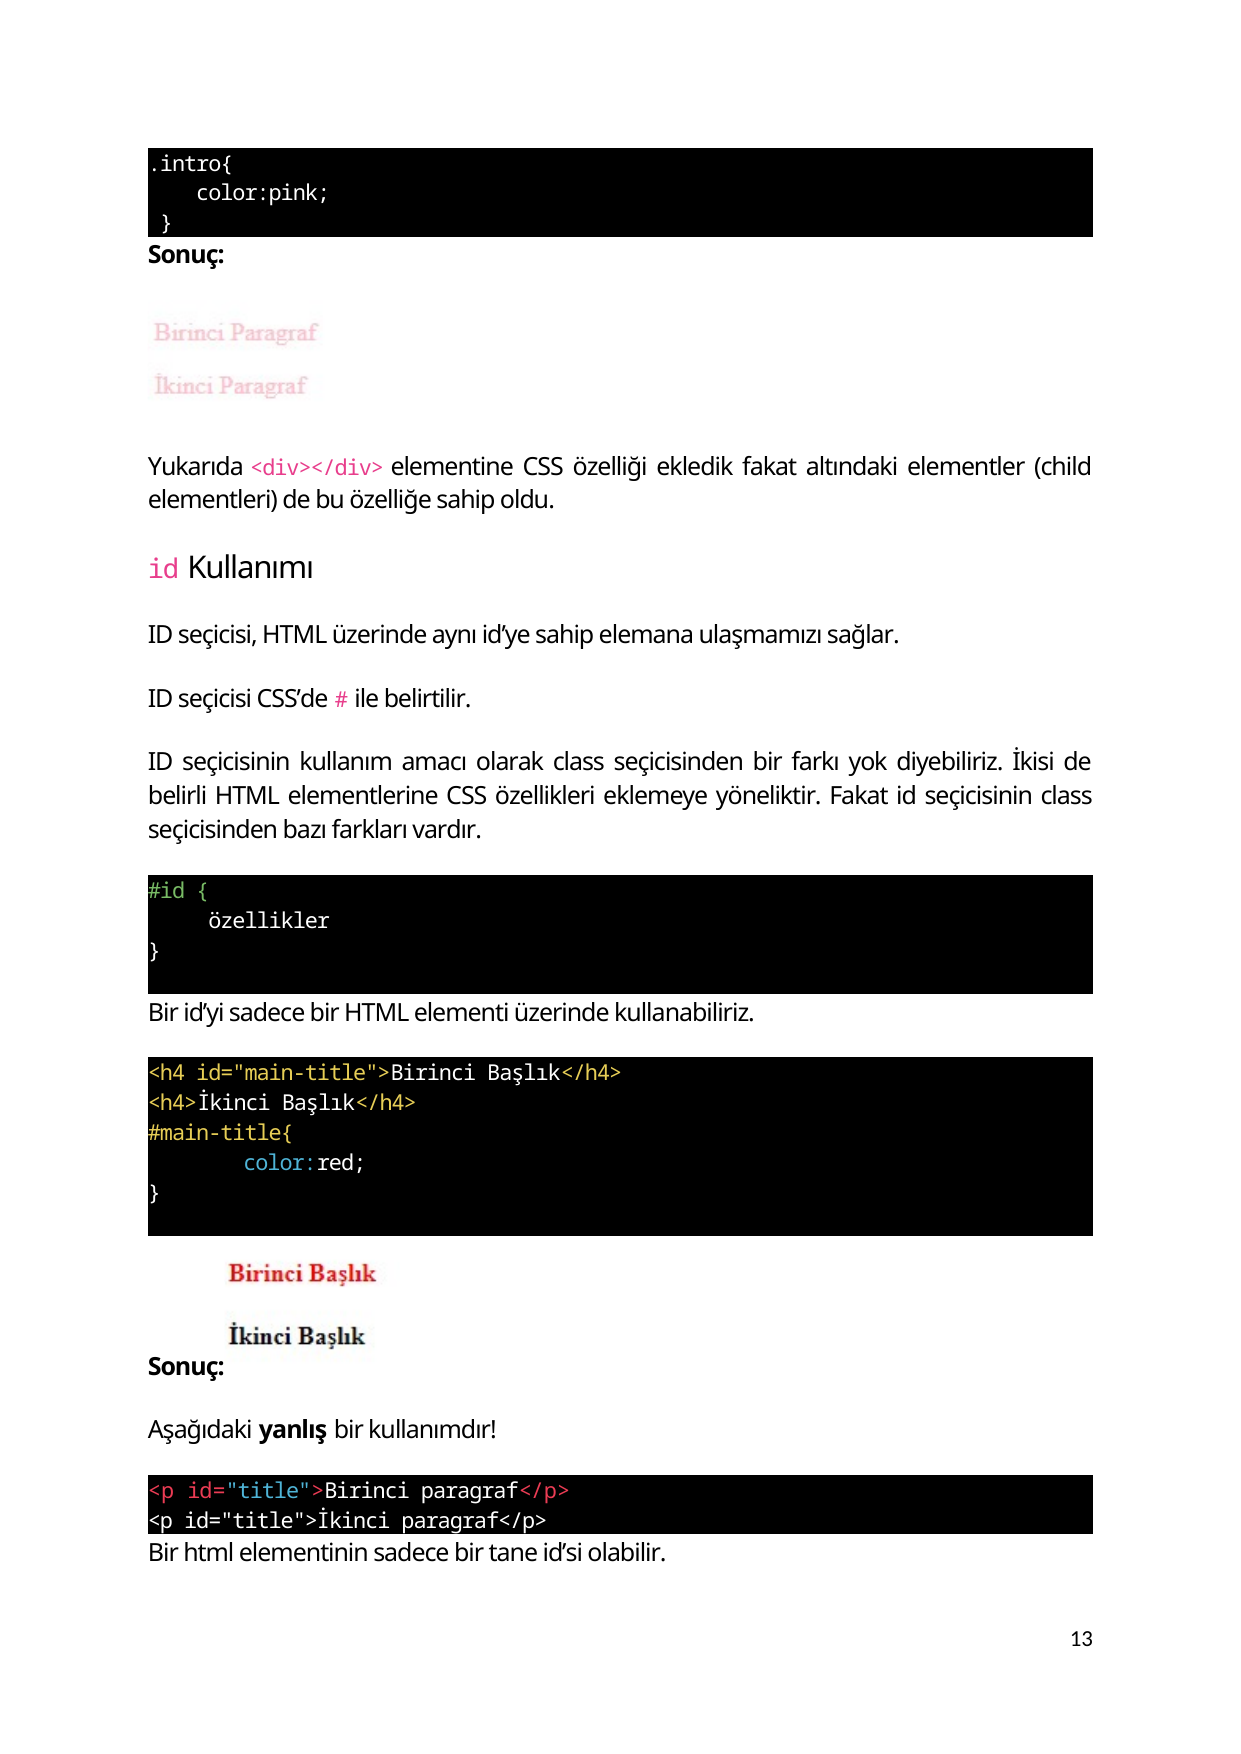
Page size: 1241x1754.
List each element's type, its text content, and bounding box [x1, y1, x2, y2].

text } [148, 934, 1093, 964]
subtitle id Kullanımı [148, 545, 1093, 588]
text <h4>İkinci Başlık</h4> [148, 1087, 1093, 1117]
text <h4 id="main-title">Birinci Başlık</h4> [148, 1057, 1093, 1087]
text #id { [148, 875, 1093, 905]
text ID seçicisi, HTML üzerinde aynı id’ye sahip elemana ulaşmamızı sağlar. [148, 617, 1093, 651]
picture [147, 300, 356, 419]
text özellikler [148, 905, 1093, 934]
picture [224, 1236, 414, 1376]
text Yukarıda <div></div> elementine CSS özelliği ekledik fakat altındaki elementler (child elementleri) de bu özelliğe sahip oldu. [148, 448, 1093, 516]
text Bir id’yi sadece bir HTML elementi üzerinde kullanabiliriz. [148, 994, 1093, 1028]
text <p id="title">Birinci paragraf</p> [148, 1475, 1093, 1505]
text Sonuç: [148, 237, 1093, 271]
text color:pink; [148, 177, 1093, 207]
text ID seçicisinin kullanım amacı olarak class seçicisinden bir farkı yok diyebiliriz. İkisi de belirli HTML elementlerine CSS özellikleri eklemeye yöneliktir. Fakat id seçicisinin class seçicisinden bazı farkları vardır. [148, 744, 1093, 846]
text color:red; [148, 1147, 1093, 1177]
text <p id="title">İkinci paragraf</p> [148, 1505, 1093, 1534]
text .intro{ [148, 148, 1093, 177]
text ID seçicisi CSS’de # ile belirtilir. [148, 680, 1093, 714]
text } [148, 1177, 1093, 1206]
text } [148, 207, 1093, 237]
text Aşağıdaki yanlış bir kullanımdır! [148, 1412, 1093, 1446]
text Sonuç: [148, 1236, 1093, 1382]
text Bir html elementinin sadece bir tane id’si olabilir. [148, 1534, 1093, 1568]
text #main-title{ [148, 1117, 1093, 1147]
